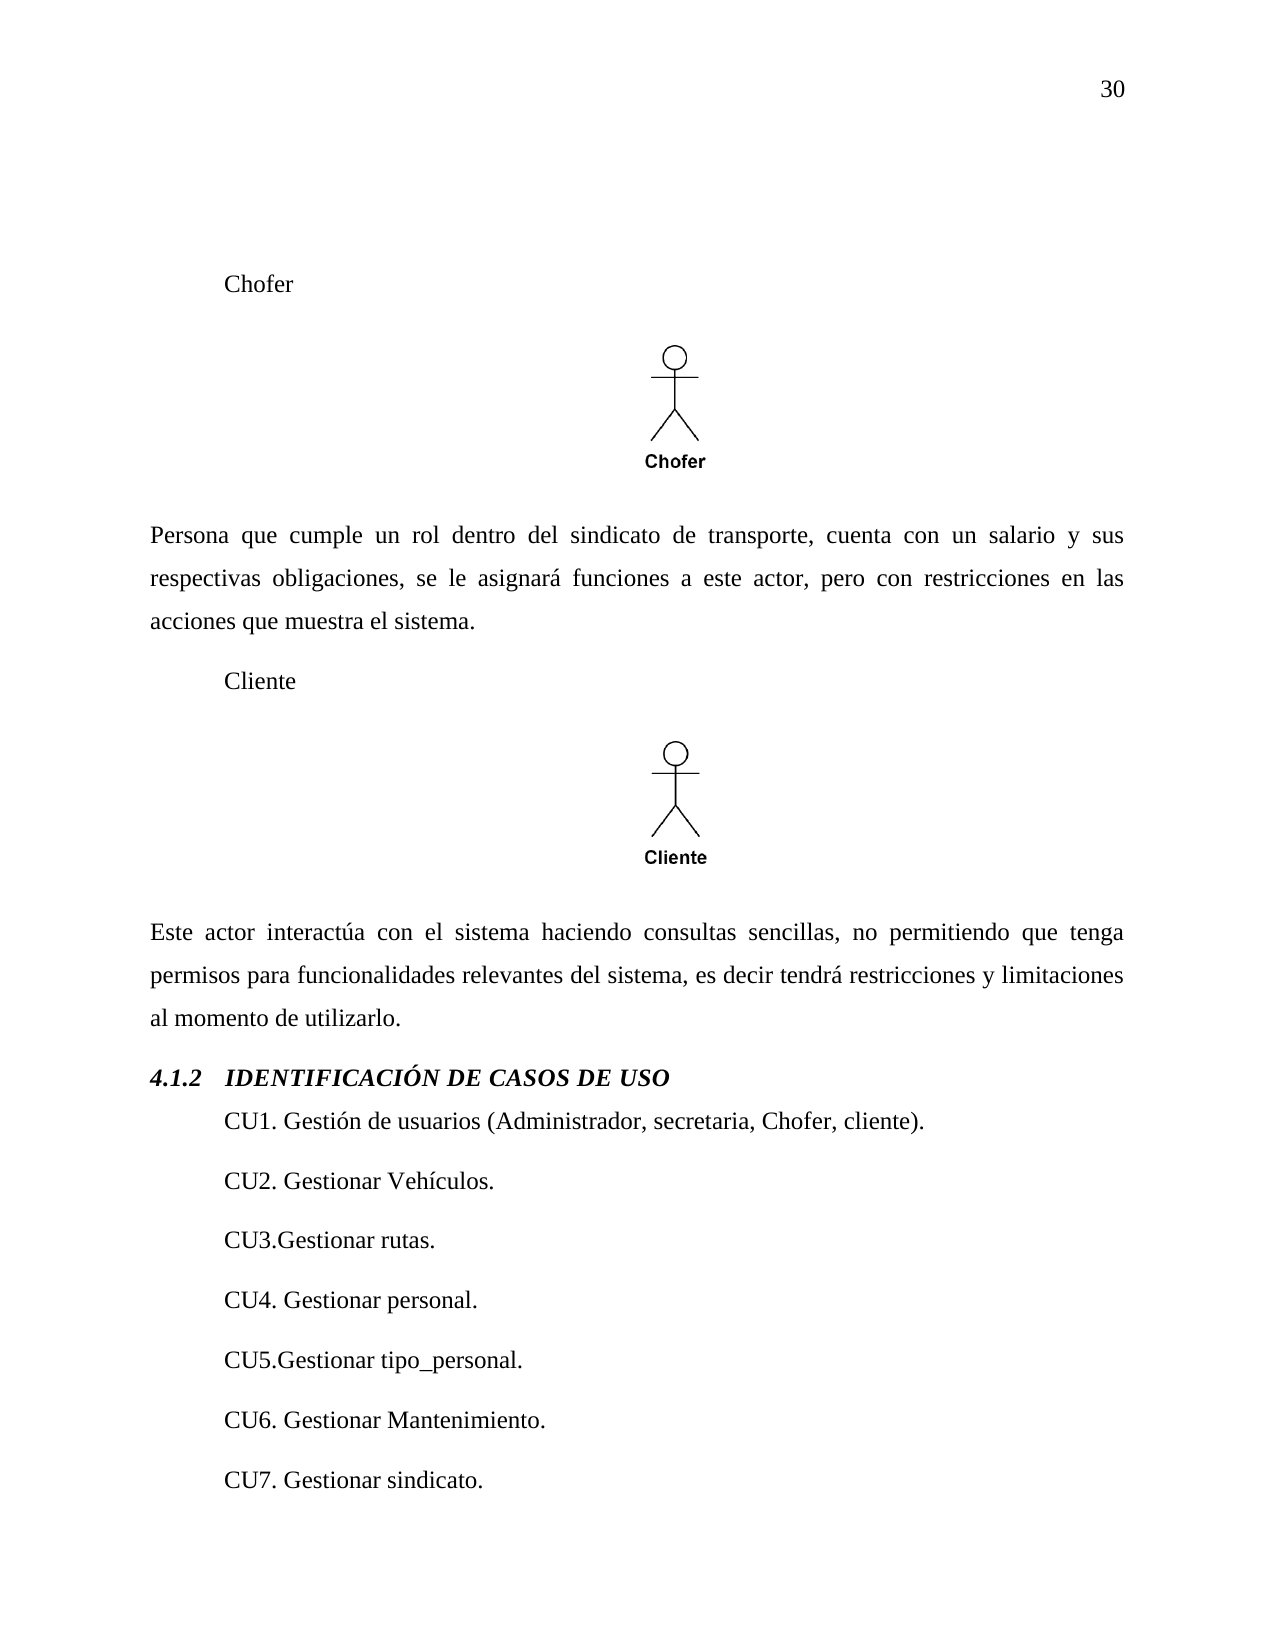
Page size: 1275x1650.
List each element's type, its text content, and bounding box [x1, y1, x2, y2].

text CU4. Gestionar personal. [150, 1285, 1125, 1314]
text CU3.Gestionar rutas. [150, 1226, 1125, 1254]
text CU5.Gestionar tipo_personal. [150, 1345, 1125, 1374]
text CU6. Gestionar Mantenimiento. [150, 1405, 1125, 1434]
text CU2. Gestionar Vehículos. [150, 1166, 1125, 1194]
text Chofer [150, 269, 1125, 298]
text CU1. Gestión de usuarios (Administrador, secretaria, Chofer, cliente). [150, 1106, 1125, 1135]
text Cliente [150, 666, 1125, 695]
text Este actor interactúa con el sistema haciendo consultas sencillas, no permitiendo que tenga permisos para funcionalidades relevantes del sistema, es decir tendrá restricciones y limitaciones al momento de utilizarlo. [150, 917, 1125, 1032]
subtitle IDENTIFICACIÓN DE CASOS DE USO [150, 1063, 1125, 1092]
text CU7. Gestionar sindicato. [150, 1465, 1125, 1493]
text Persona que cumple un rol dentro del sindicato de transporte, cuenta con un salario y sus respectivas obligaciones, se le asignará funciones a este actor, pero con restricciones en las acciones que muestra el sistema. [150, 520, 1125, 635]
picture [627, 726, 722, 886]
picture [628, 329, 721, 490]
